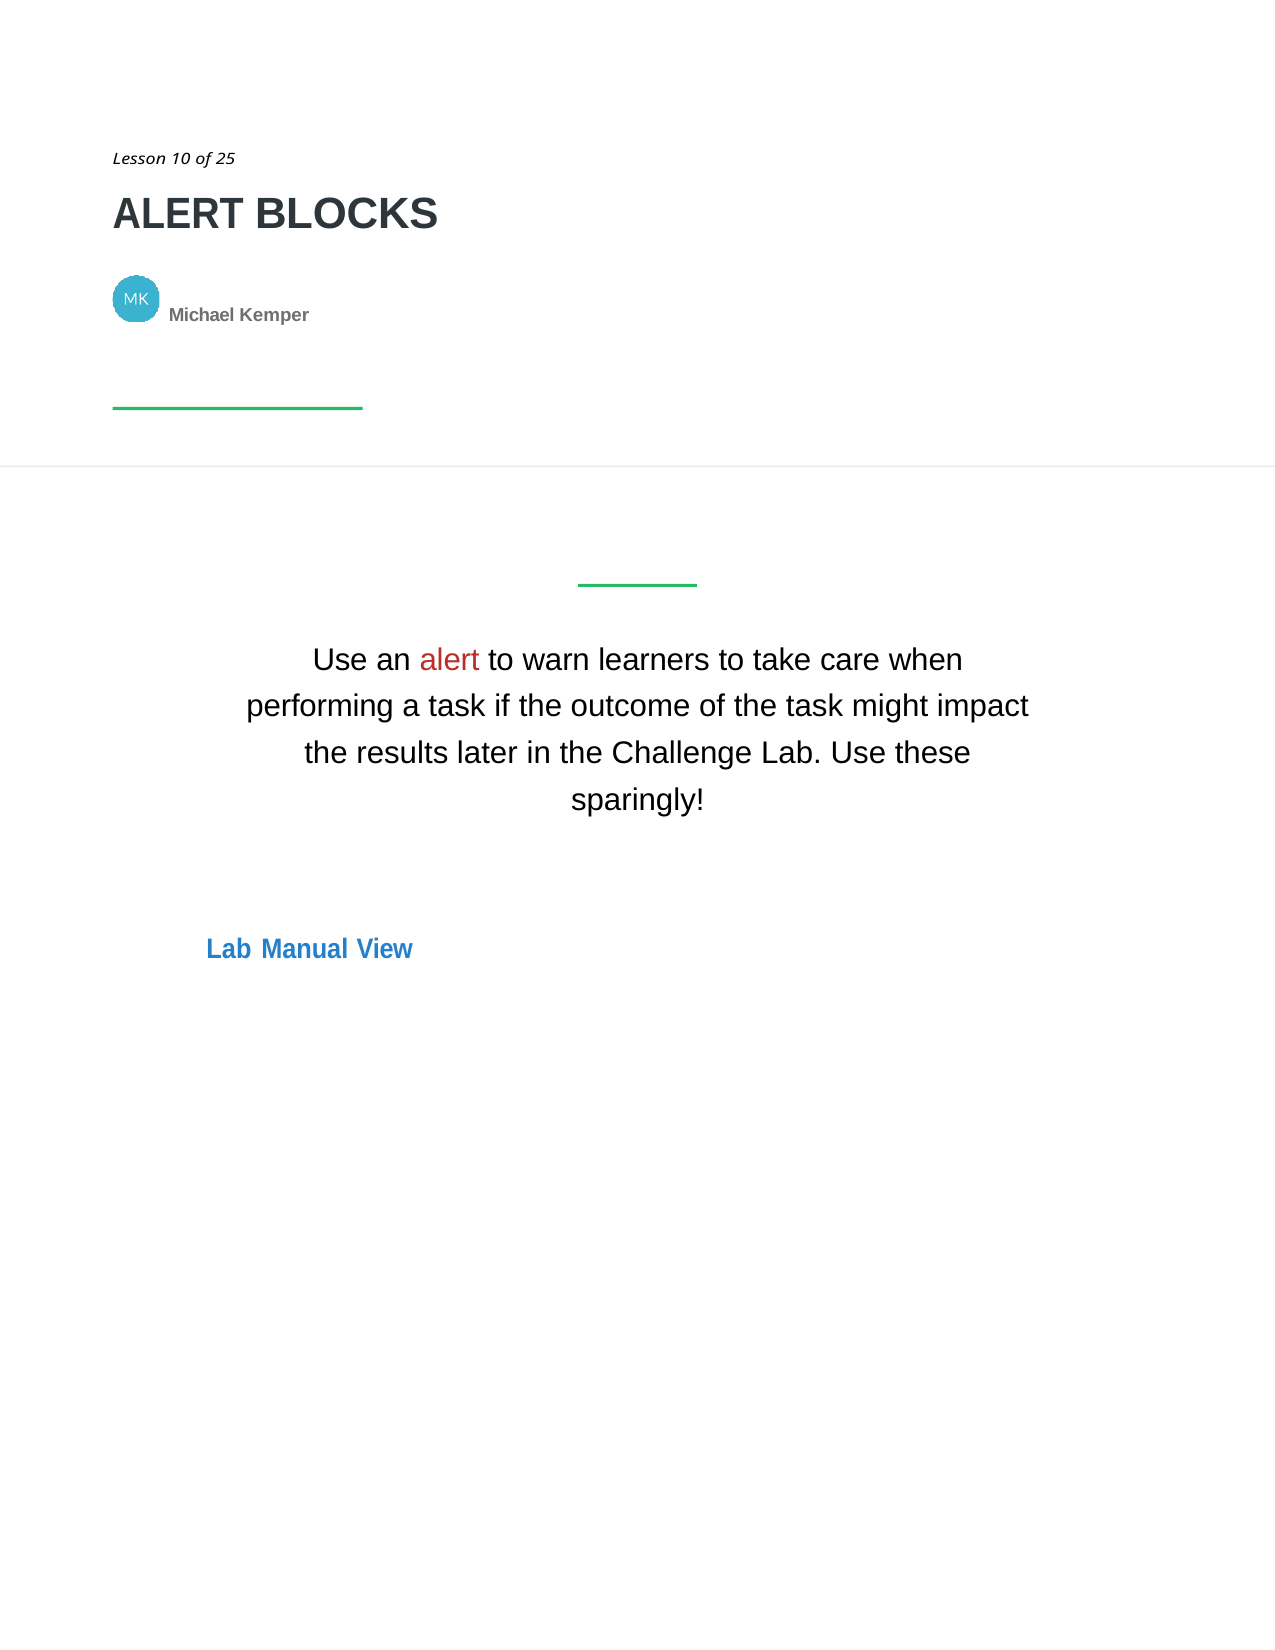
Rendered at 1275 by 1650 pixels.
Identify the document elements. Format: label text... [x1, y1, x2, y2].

picture [112, 274, 160, 322]
text Michael Kemper [112, 274, 1200, 326]
subtitle ALERT BLOCKS [112, 188, 1200, 238]
subtitle Use an alert to warn learners to take care when performing a task if the outcome of the task might impact the results later in the Challenge Lab. Use these sparingly! [236, 641, 1039, 816]
text Lesson 10 of 25 [112, 148, 1200, 169]
subtitle Lab Manual View [206, 932, 1200, 964]
